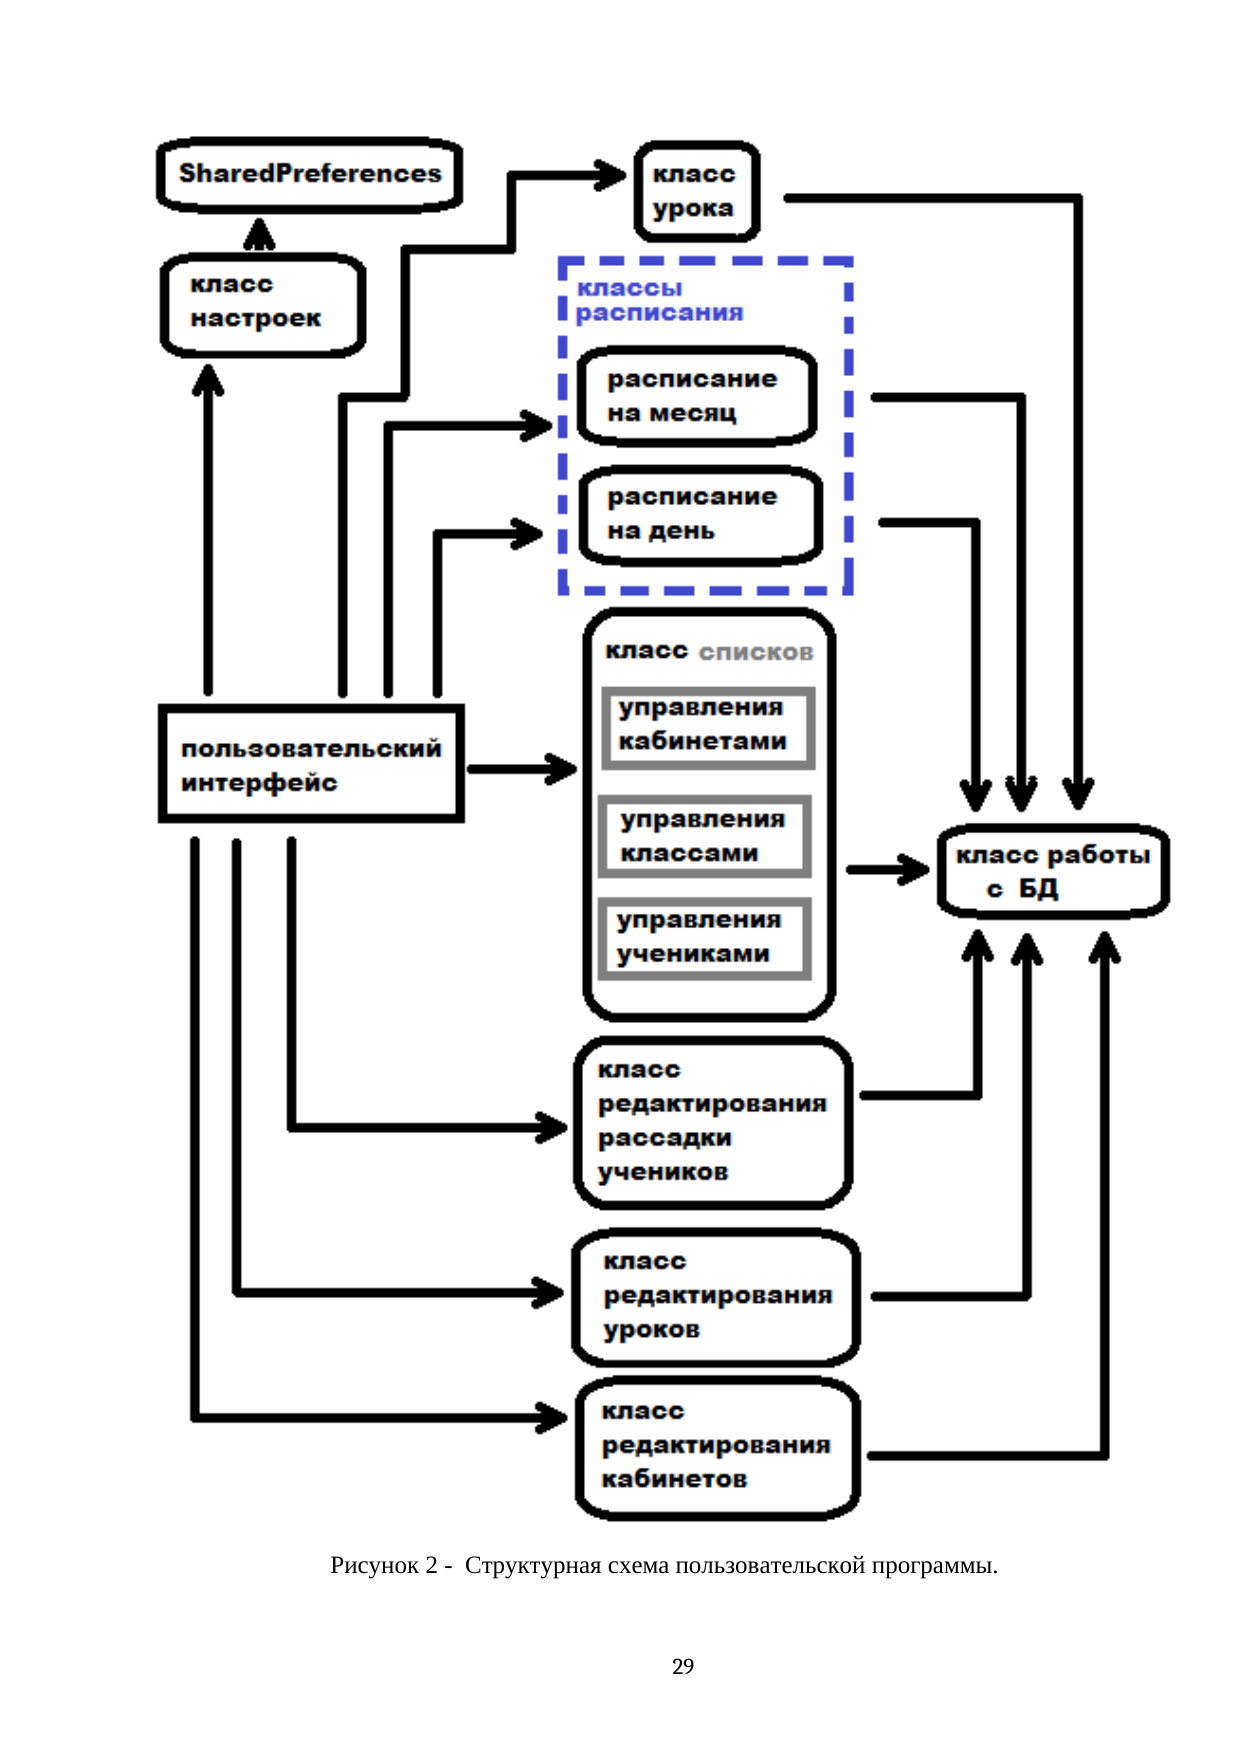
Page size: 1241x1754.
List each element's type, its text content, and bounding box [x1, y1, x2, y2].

text Рисунок 2 - Структурная схема пользовательской программы. [88, 1550, 1152, 1579]
picture [147, 118, 1182, 1537]
